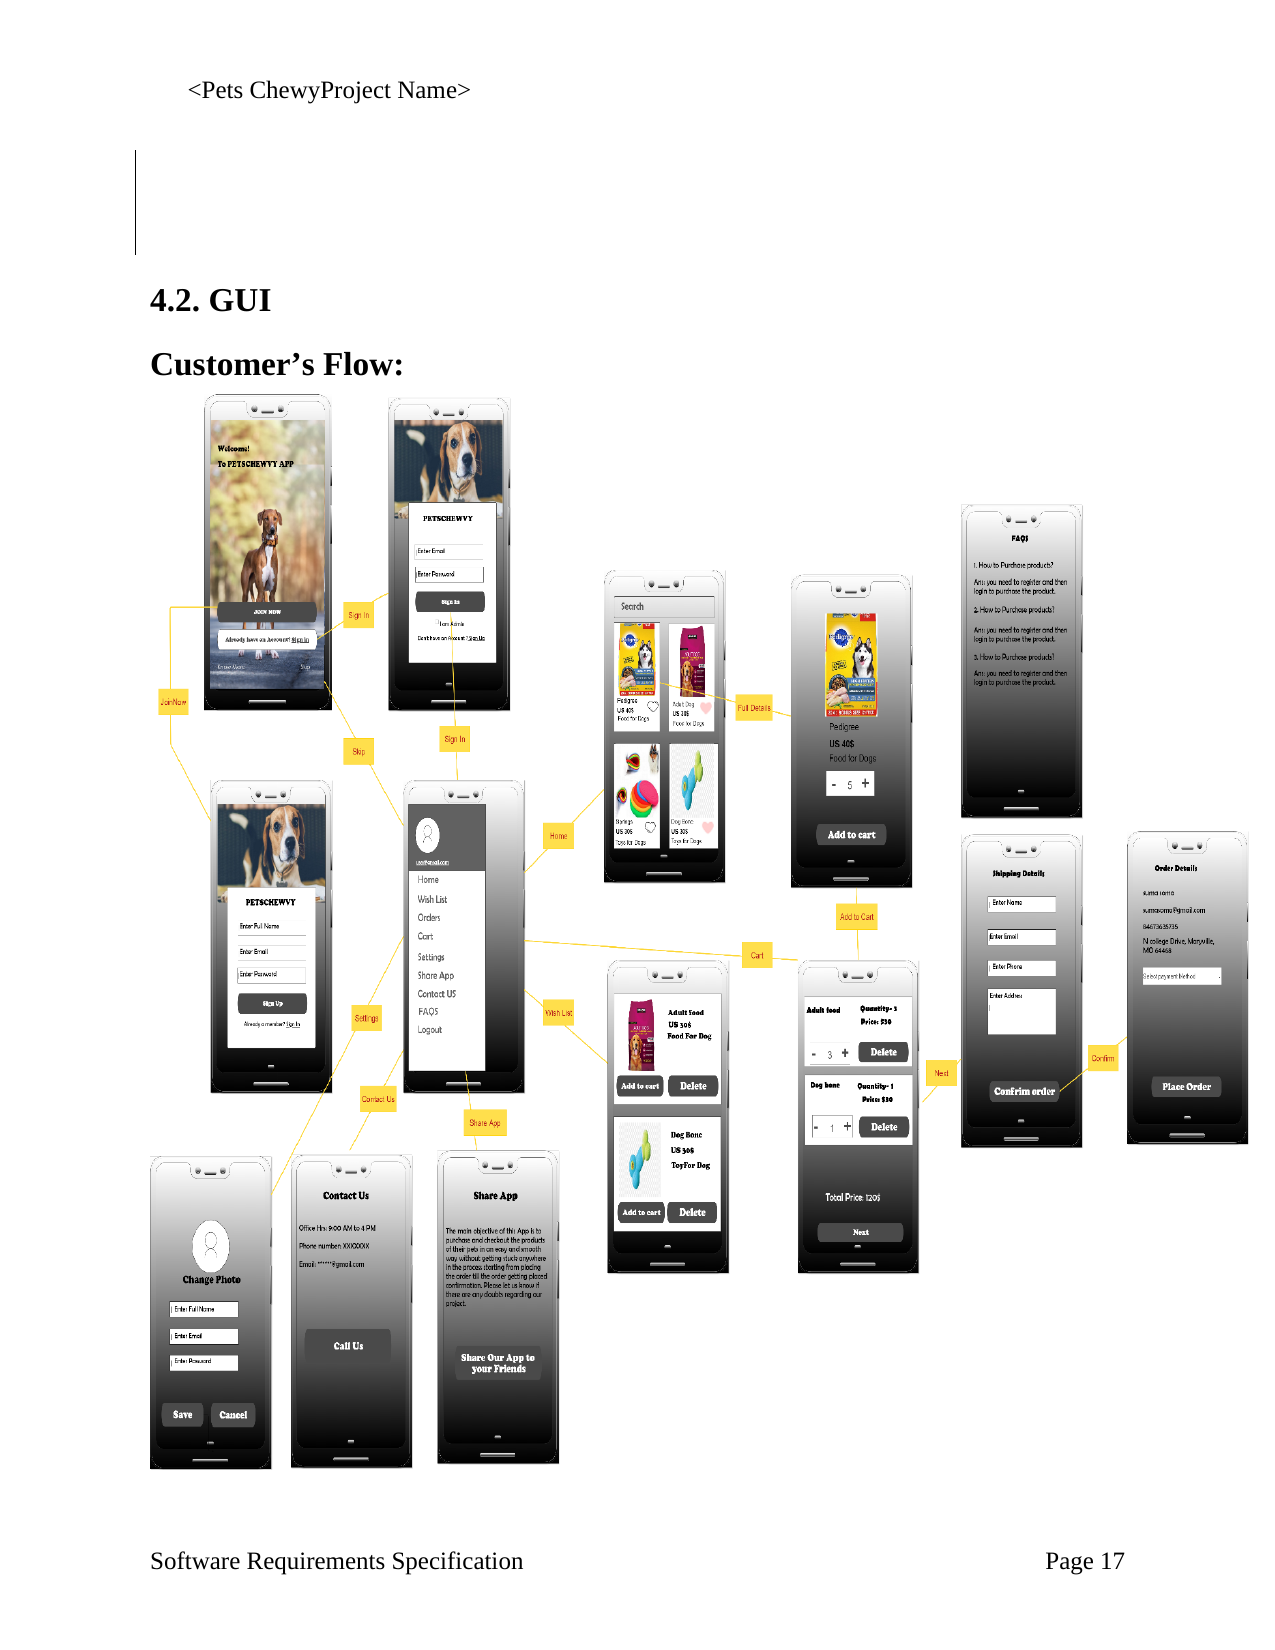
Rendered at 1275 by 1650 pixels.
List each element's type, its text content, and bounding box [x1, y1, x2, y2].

subtitle Customer’s Flow: [150, 344, 1125, 382]
picture [150, 394, 1249, 1470]
subtitle 4.2. GUI [150, 280, 1125, 319]
